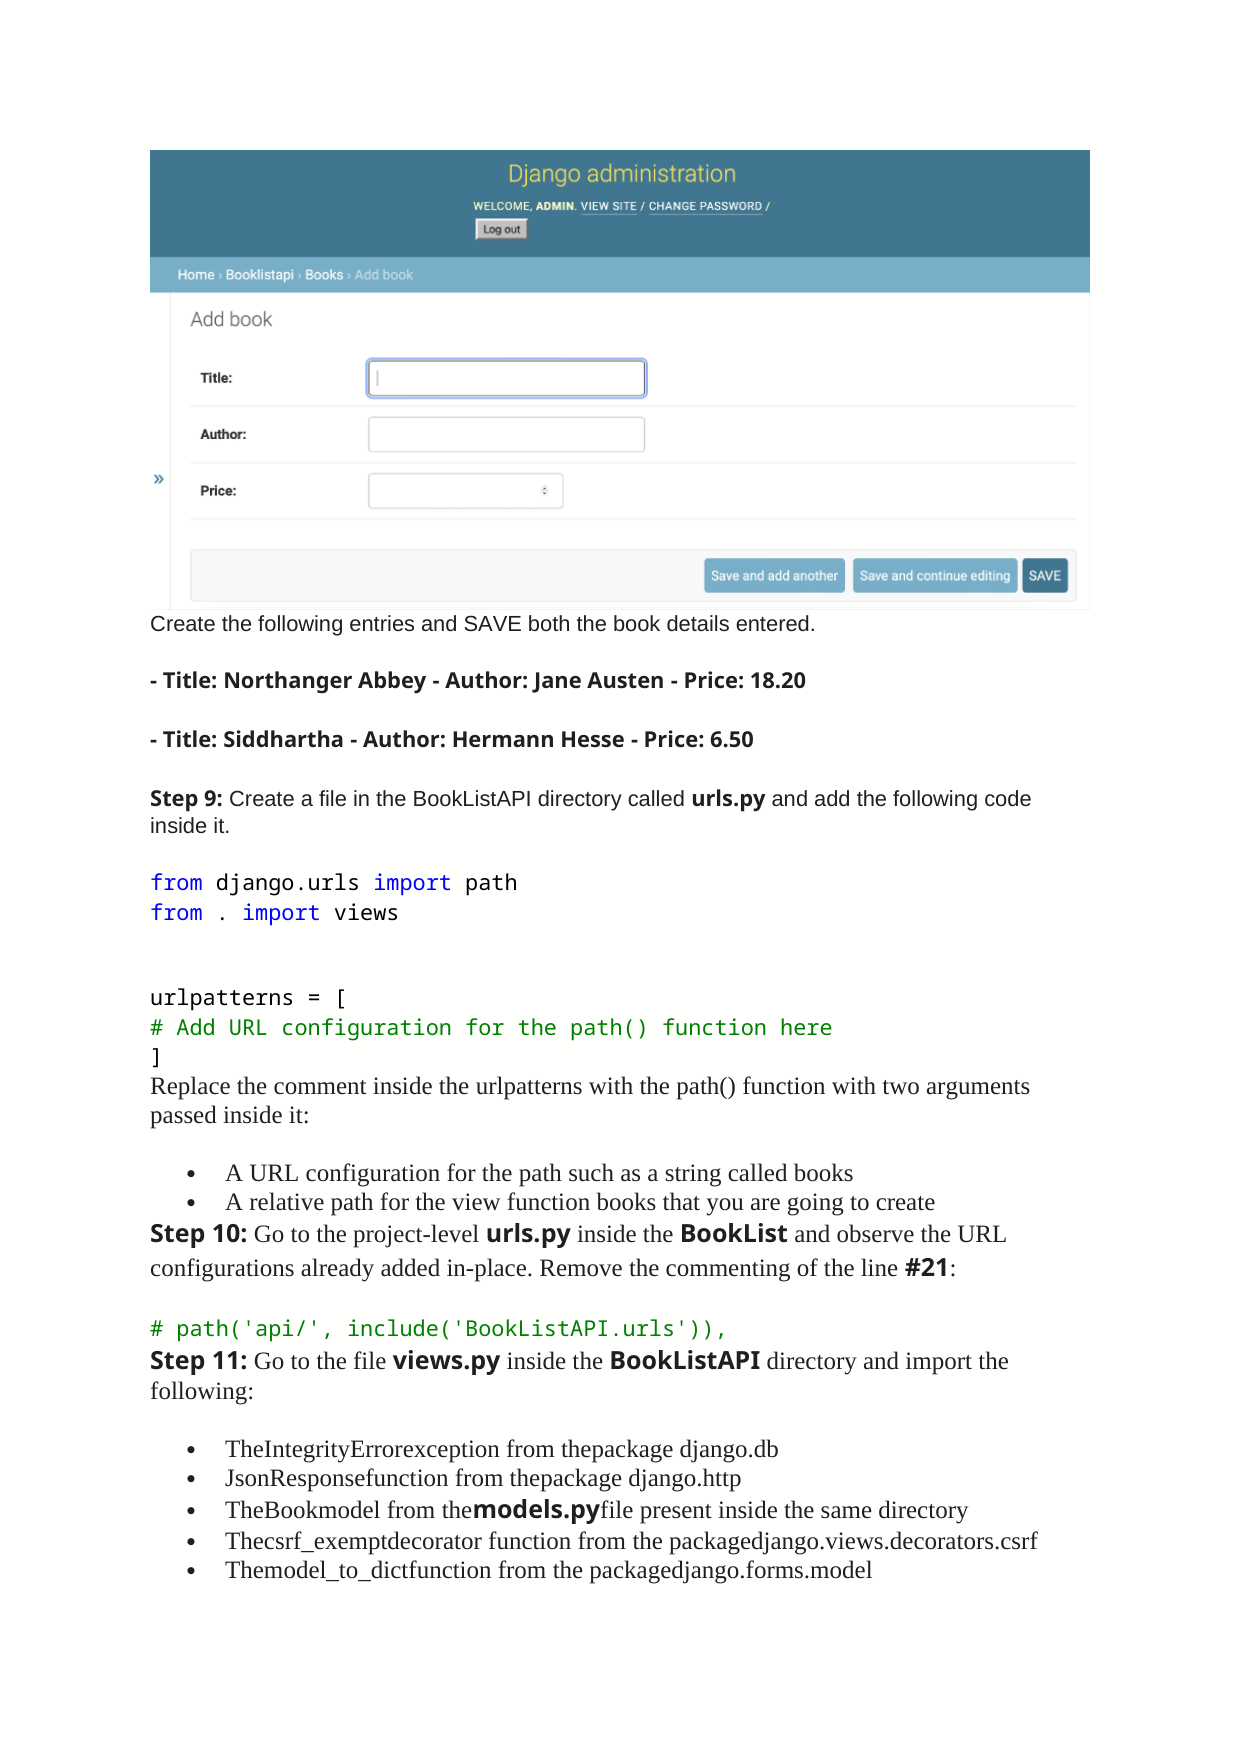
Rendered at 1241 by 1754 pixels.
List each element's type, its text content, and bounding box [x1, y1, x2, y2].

text from . import views [150, 897, 1090, 927]
list Thecsrf_exemptdecorator function from the packagedjango.views.decorators.csrf [187, 1526, 1090, 1555]
text from django.urls import path [150, 867, 1090, 897]
text Create the following entries and SAVE both the book details entered. [150, 611, 1090, 636]
text # Add URL configuration for the path() function here [150, 1012, 1090, 1041]
text Step 10: Go to the project-level urls.py inside the BookList and observe the URL configurations already added in-place. Remove the commenting of the line #21: [150, 1215, 1090, 1283]
text - Title: Siddhartha - Author: Hermann Hesse - Price: 6.50 [150, 724, 1090, 754]
text ] [150, 1041, 1090, 1071]
list A URL configuration for the path such as a string called books [187, 1158, 1090, 1187]
list TheIntegrityErrorexception from thepackage django.db [187, 1434, 1090, 1463]
text # path('api/', include('BookListAPI.urls')), [150, 1313, 1090, 1342]
text urlpatterns = [ [150, 982, 1090, 1012]
list Themodel_to_dictfunction from the packagedjango.forms.model [187, 1555, 1090, 1583]
text Step 9: Create a file in the BookListAPI directory called urls.py and add the following code inside it. [150, 783, 1090, 838]
list A relative path for the view function books that you are going to create [187, 1187, 1090, 1215]
text Replace the comment inside the urlpatterns with the path() function with two arguments passed inside it: [150, 1071, 1090, 1129]
list JsonResponsefunction from thepackage django.http [187, 1463, 1090, 1492]
picture [150, 150, 1091, 611]
text - Title: Northanger Abbey - Author: Jane Austen - Price: 18.20 [150, 665, 1090, 695]
list TheBookmodel from themodels.pyfile present inside the same directory [187, 1492, 1090, 1526]
text Step 11: Go to the file views.py inside the BookListAPI directory and import the following: [150, 1342, 1090, 1405]
